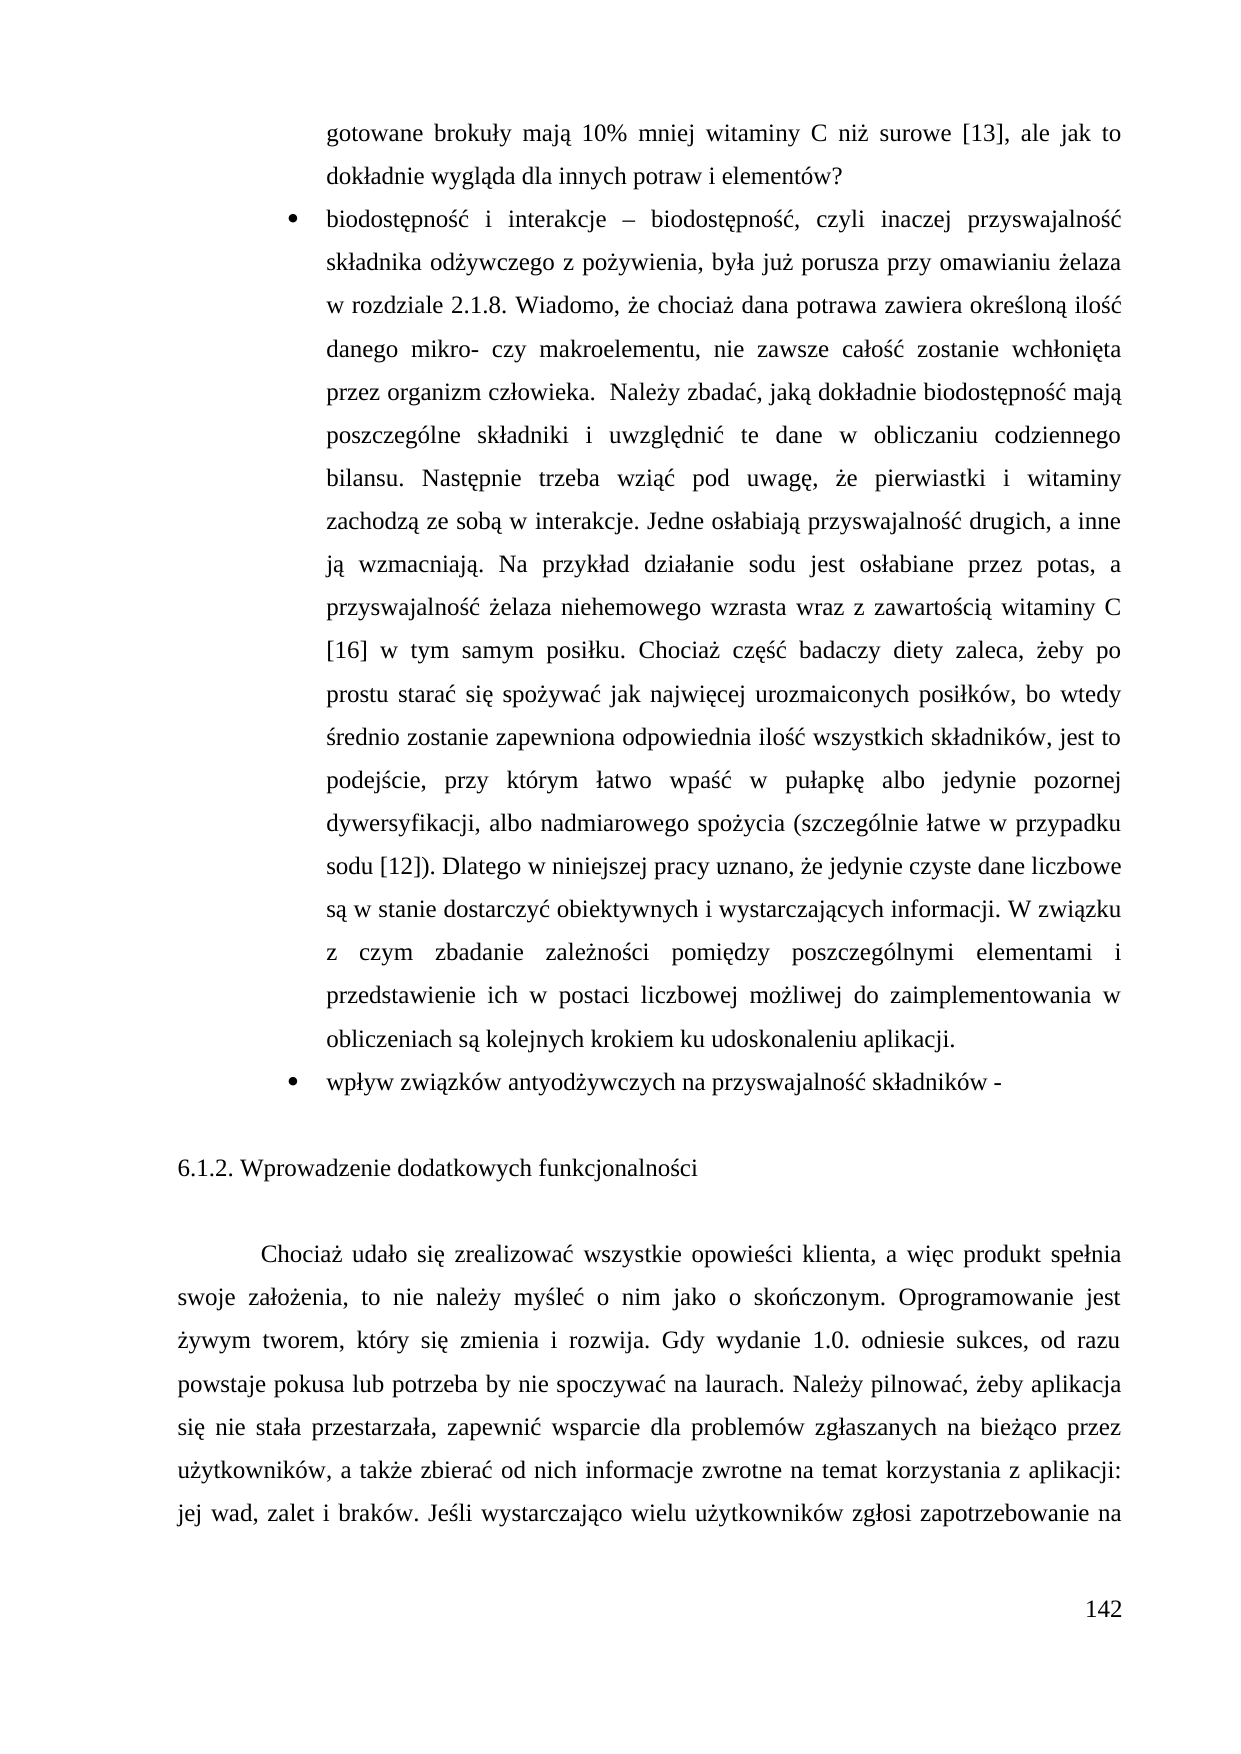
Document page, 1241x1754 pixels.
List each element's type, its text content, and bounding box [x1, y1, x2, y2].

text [177, 1239, 1122, 1527]
list biodostępność i interakcje – biodostępność, czyli inaczej przyswajalność składnika odżywczego z pożywienia, była już porusza przy omawianiu żelaza w rozdziale 2.1.8. Wiadomo, że chociaż dana potrawa zawiera określoną ilość danego mikro- czy makroelementu, nie zawsze całość zostanie wchłonięta przez organizm człowieka. Należy zbadać, jaką dokładnie biodostępność mają poszczególne składniki i uwzględnić te dane w obliczaniu codziennego bilansu. Następnie trzeba wziąć pod uwagę, że pierwiastki i witaminy zachodzą ze sobą w interakcje. Jedne osłabiają przyswajalność drugich, a inne ją wzmacniają. Na przykład działanie sodu jest osłabiane przez potas, a przyswajalność żelaza niehemowego wzrasta wraz z zawartością witaminy C [16] w tym samym posiłku. Chociaż część badaczy diety zaleca, żeby po prostu starać się spożywać jak najwięcej urozmaiconych posiłków, bo wtedy średnio zostanie zapewniona odpowiednia ilość wszystkich składników, jest to podejście, przy którym łatwo wpaść w pułapkę albo jedynie pozornej dywersyfikacji, albo nadmiarowego spożycia (szczególnie łatwe w przypadku sodu [12]). Dlatego w niniejszej pracy uznano, że jedynie czyste dane liczbowe są w stanie dostarczyć obiektywnych i wystarczających informacji. W związku z czym zbadanie zależności pomiędzy poszczególnymi elementami i przedstawienie ich w postaci liczbowej możliwej do zaimplementowania w obliczeniach są kolejnych krokiem ku udoskonaleniu aplikacji. [288, 204, 1122, 1052]
subtitle 6.1.2. Wprowadzenie dodatkowych funkcjonalności [177, 1153, 1122, 1182]
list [288, 118, 1122, 190]
list wpływ związków antyodżywczych na przyswajalność składników - [288, 1067, 1122, 1096]
